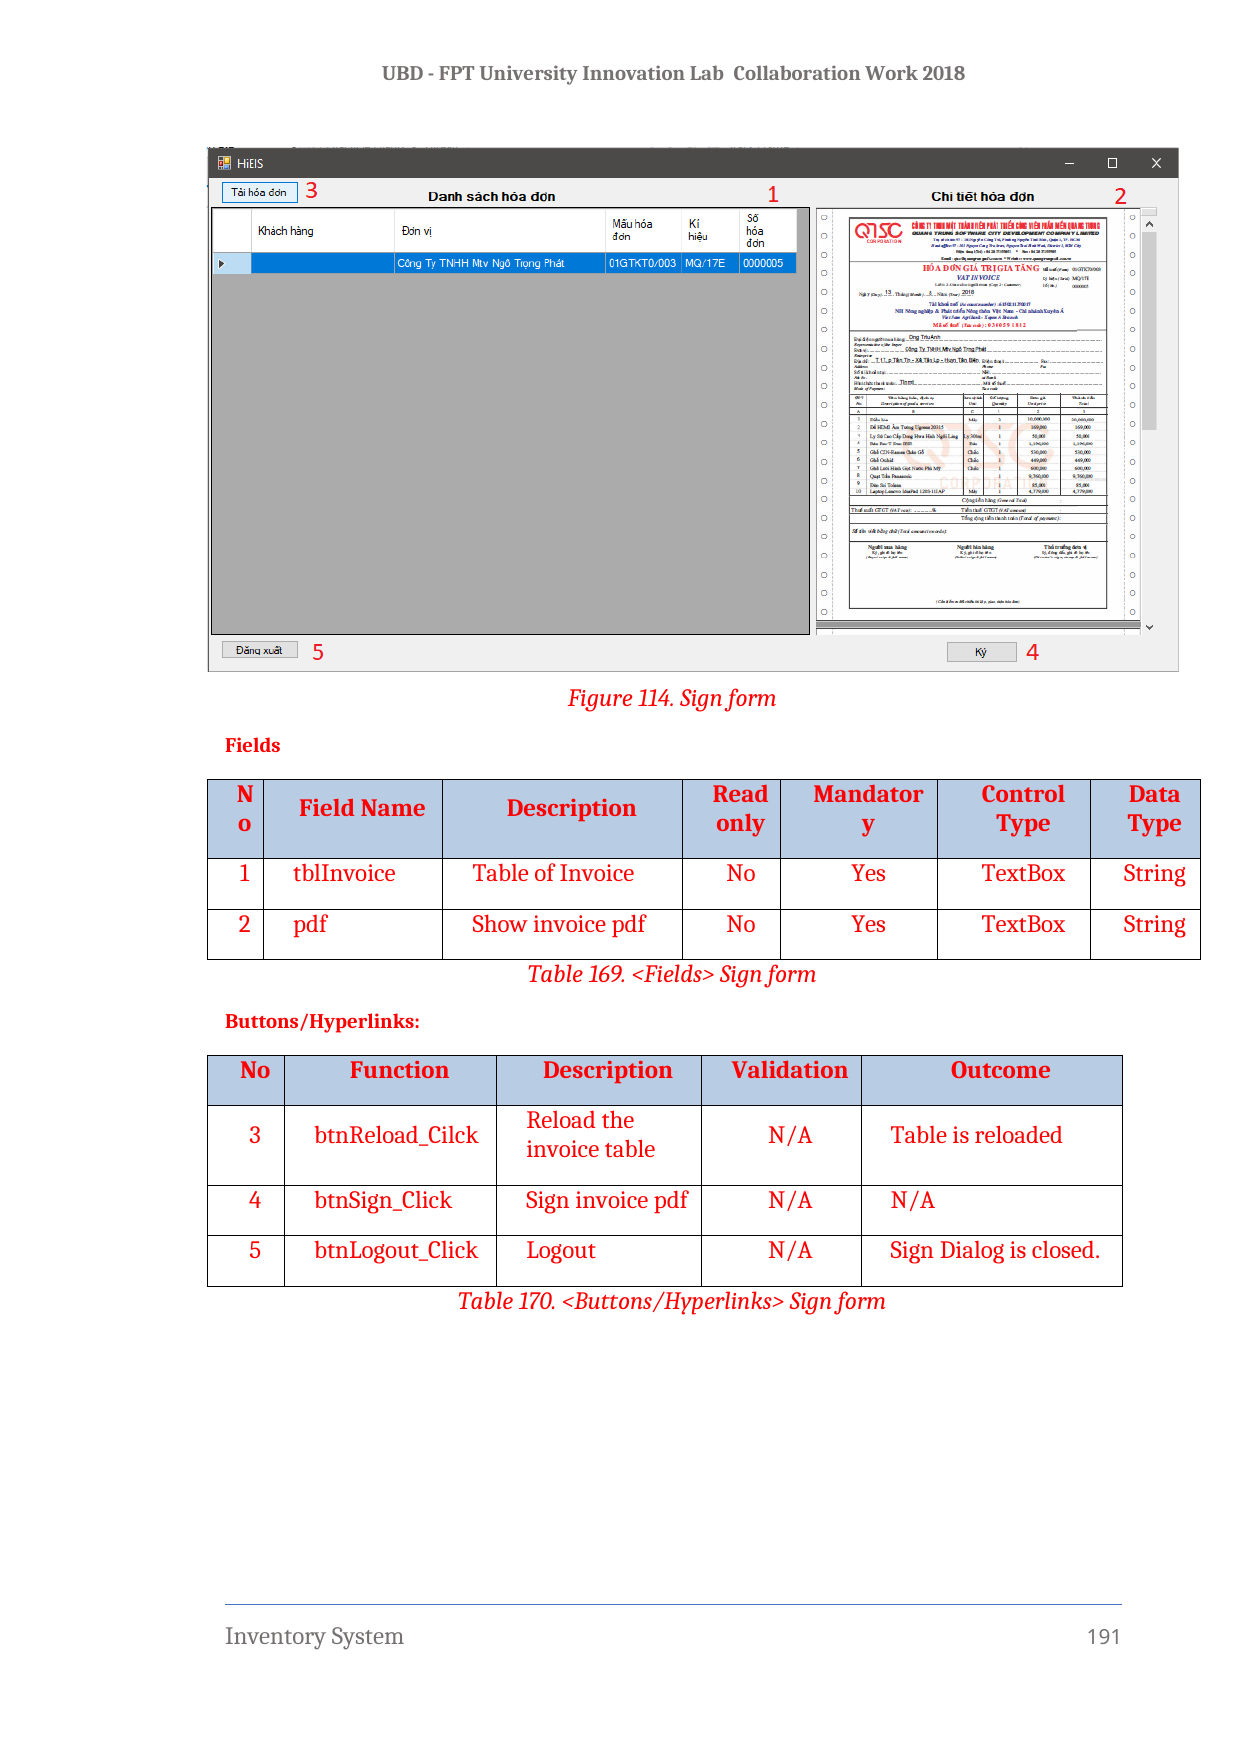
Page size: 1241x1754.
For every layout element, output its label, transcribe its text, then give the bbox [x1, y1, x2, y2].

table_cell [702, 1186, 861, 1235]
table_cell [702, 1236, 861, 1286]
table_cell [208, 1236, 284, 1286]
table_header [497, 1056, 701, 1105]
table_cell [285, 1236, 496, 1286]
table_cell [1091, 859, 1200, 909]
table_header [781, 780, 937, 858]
text Buttons/Hyperlinks: [225, 1010, 1122, 1034]
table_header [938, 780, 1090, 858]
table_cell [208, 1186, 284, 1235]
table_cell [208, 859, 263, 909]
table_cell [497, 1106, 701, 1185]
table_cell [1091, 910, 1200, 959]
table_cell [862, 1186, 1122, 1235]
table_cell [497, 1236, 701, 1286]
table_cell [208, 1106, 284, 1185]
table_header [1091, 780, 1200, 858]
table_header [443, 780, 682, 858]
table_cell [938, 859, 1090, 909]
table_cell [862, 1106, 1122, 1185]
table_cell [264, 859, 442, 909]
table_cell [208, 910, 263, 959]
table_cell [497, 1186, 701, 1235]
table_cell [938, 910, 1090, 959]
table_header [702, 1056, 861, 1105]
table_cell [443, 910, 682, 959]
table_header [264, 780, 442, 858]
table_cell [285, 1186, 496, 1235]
text Fields [225, 734, 1122, 758]
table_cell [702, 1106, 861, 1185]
picture [206, 147, 1179, 672]
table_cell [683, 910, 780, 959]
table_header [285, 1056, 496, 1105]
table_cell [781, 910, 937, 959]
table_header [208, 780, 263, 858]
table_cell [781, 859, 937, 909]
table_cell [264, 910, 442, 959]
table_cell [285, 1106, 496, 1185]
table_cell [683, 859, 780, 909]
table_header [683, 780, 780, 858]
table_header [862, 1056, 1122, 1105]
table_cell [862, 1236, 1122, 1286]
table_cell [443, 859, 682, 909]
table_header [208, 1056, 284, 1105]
